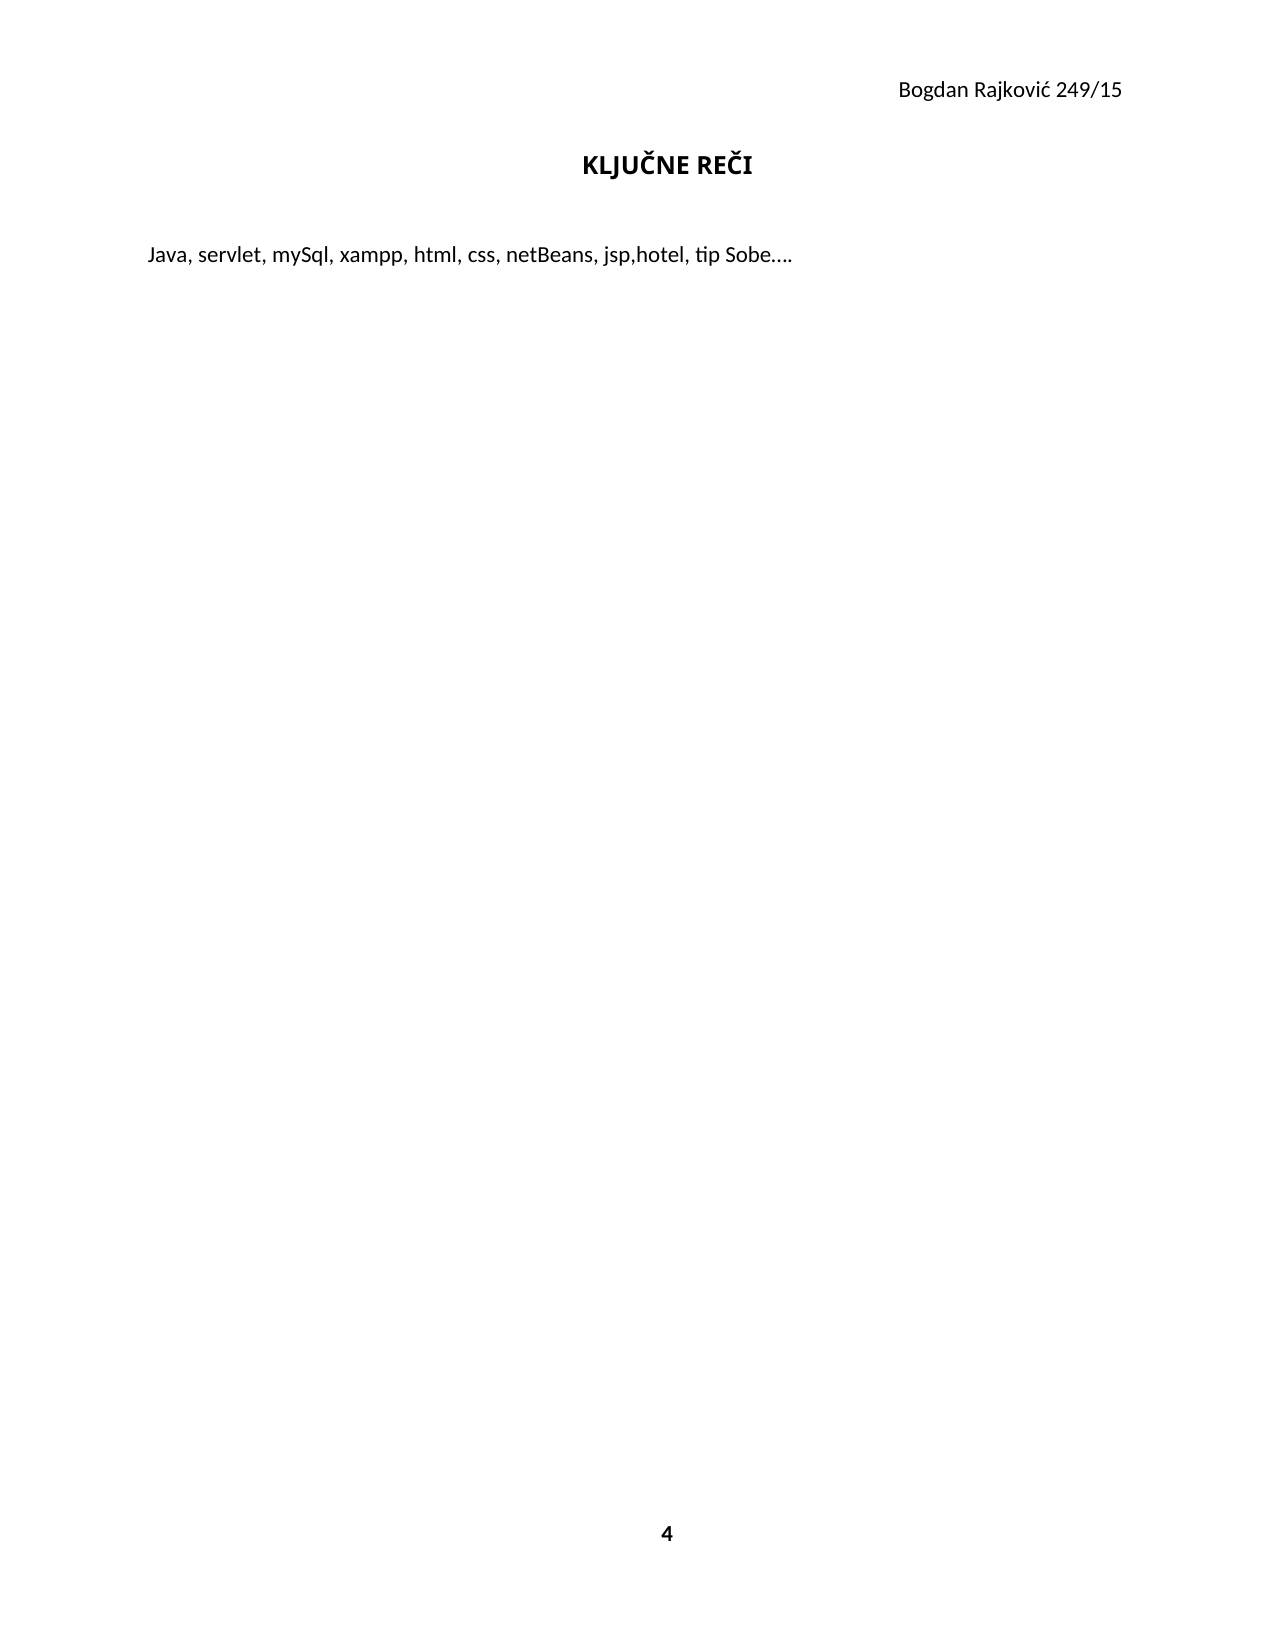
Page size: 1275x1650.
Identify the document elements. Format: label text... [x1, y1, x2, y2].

subtitle KLJUČNE REČI [148, 148, 1186, 182]
text Java, servlet, mySql, xampp, html, css, netBeans, jsp,hotel, tip Sobe…. [148, 240, 1186, 268]
